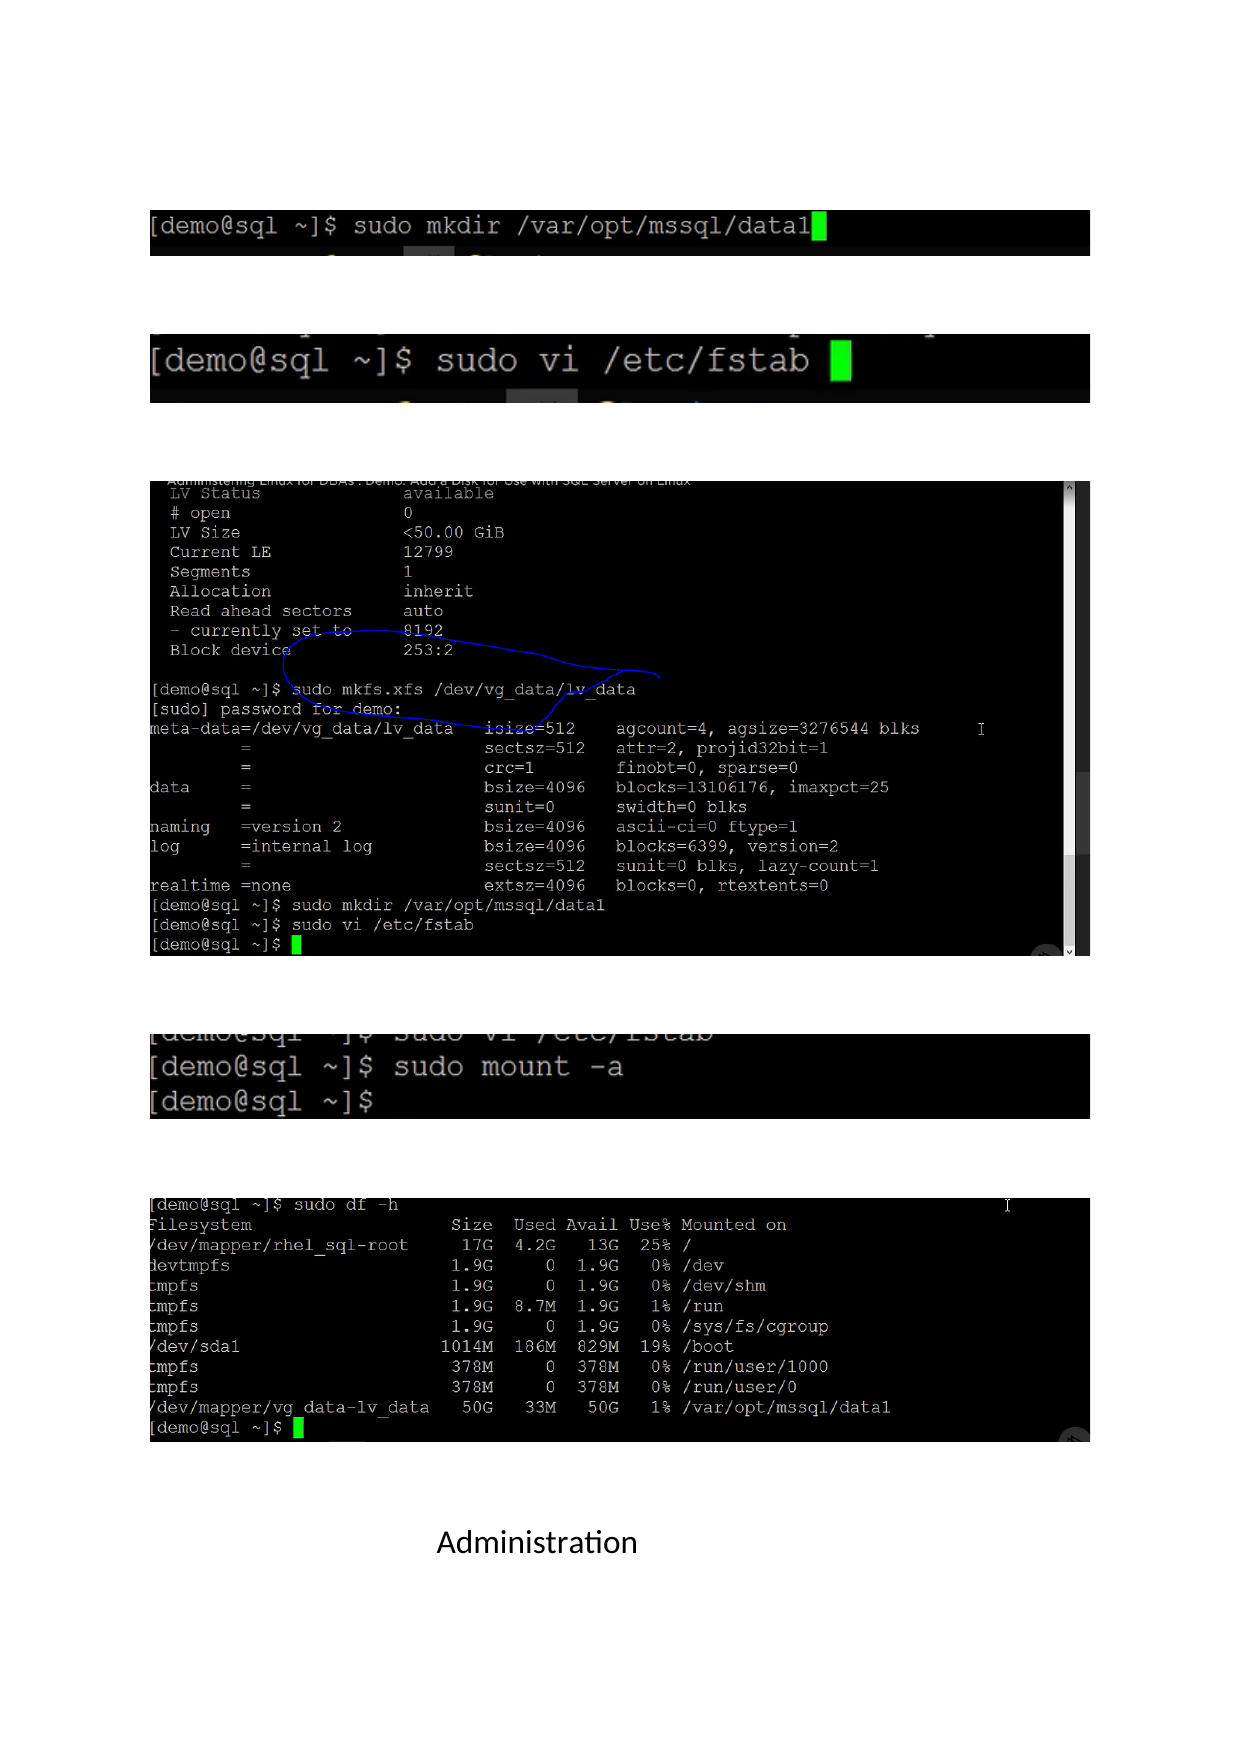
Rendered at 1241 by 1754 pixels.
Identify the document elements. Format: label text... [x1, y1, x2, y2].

picture [150, 1198, 1091, 1442]
picture [150, 481, 1091, 956]
picture [150, 334, 1091, 403]
text Administration [150, 1521, 1090, 1562]
picture [150, 210, 1091, 256]
picture [150, 1034, 1091, 1119]
